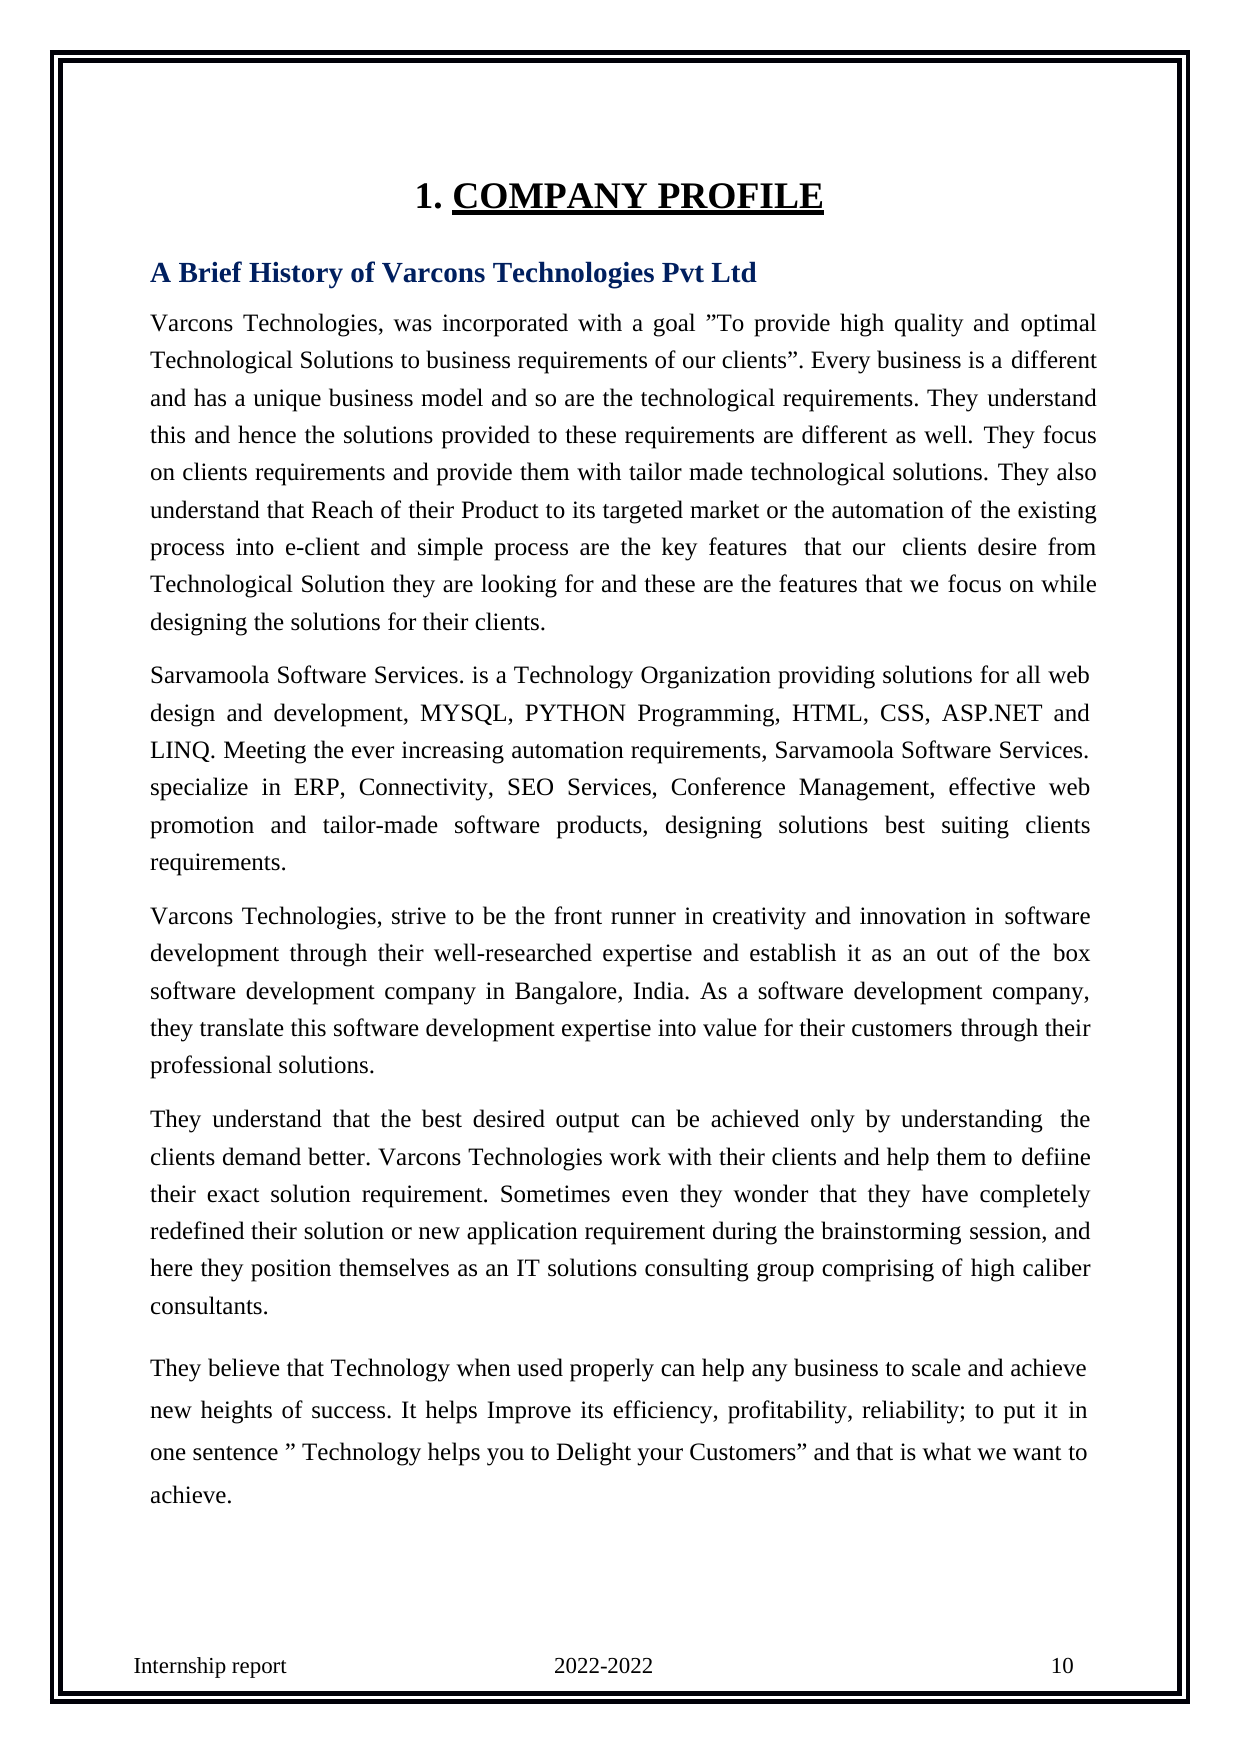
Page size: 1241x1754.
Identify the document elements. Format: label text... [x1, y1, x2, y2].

text They believe that Technology when used properly can help any business to scale and achieve new heights of success. It helps Improve its efficiency, profitability, reliability; to put it in one sentence ” Technology helps you to Delight your Customers” and that is what we want to achieve. [150, 1353, 1088, 1508]
text Sarvamoola Software Services. is a Technology Organization providing solutions for all web design and development, MYSQL, PYTHON Programming, HTML, CSS, ASP.NET and LINQ. Meeting the ever increasing automation requirements, Sarvamoola Software Services. specialize in ERP, Connectivity, SEO Services, Conference Management, effective web promotion and tailor-made software products, designing solutions best suiting clients requirements. [150, 661, 1091, 876]
text Varcons Technologies, was incorporated with a goal ”To provide high quality and optimal Technological Solutions to business requirements of our clients”. Every business is a different and has a unique business model and so are the technological requirements. They understand this and hence the solutions provided to these requirements are different as well. They focus on clients requirements and provide them with tailor made technological solutions. They also understand that Reach of their Product to its targeted market or the automation of the existing process into e-client and simple process are the key features that our clients desire from Technological Solution they are looking for and these are the features that we focus on while designing the solutions for their clients. [150, 308, 1097, 635]
subtitle COMPANY PROFILE [414, 173, 1113, 216]
text They understand that the best desired output can be achieved only by understanding the clients demand better. Varcons Technologies work with their clients and help them to defiine their exact solution requirement. Sometimes even they wonder that they have completely redefined their solution or new application requirement during the brainstorming session, and here they position themselves as an IT solutions consulting group comprising of high caliber consultants. [150, 1104, 1091, 1319]
text Varcons Technologies, strive to be the front runner in creativity and innovation in software development through their well-researched expertise and establish it as an out of the box software development company in Bangalore, India. As a software development company, they translate this software development expertise into value for their customers through their professional solutions. [150, 901, 1090, 1079]
subtitle A Brief History of Varcons Technologies Pvt Ltd [150, 256, 1113, 289]
